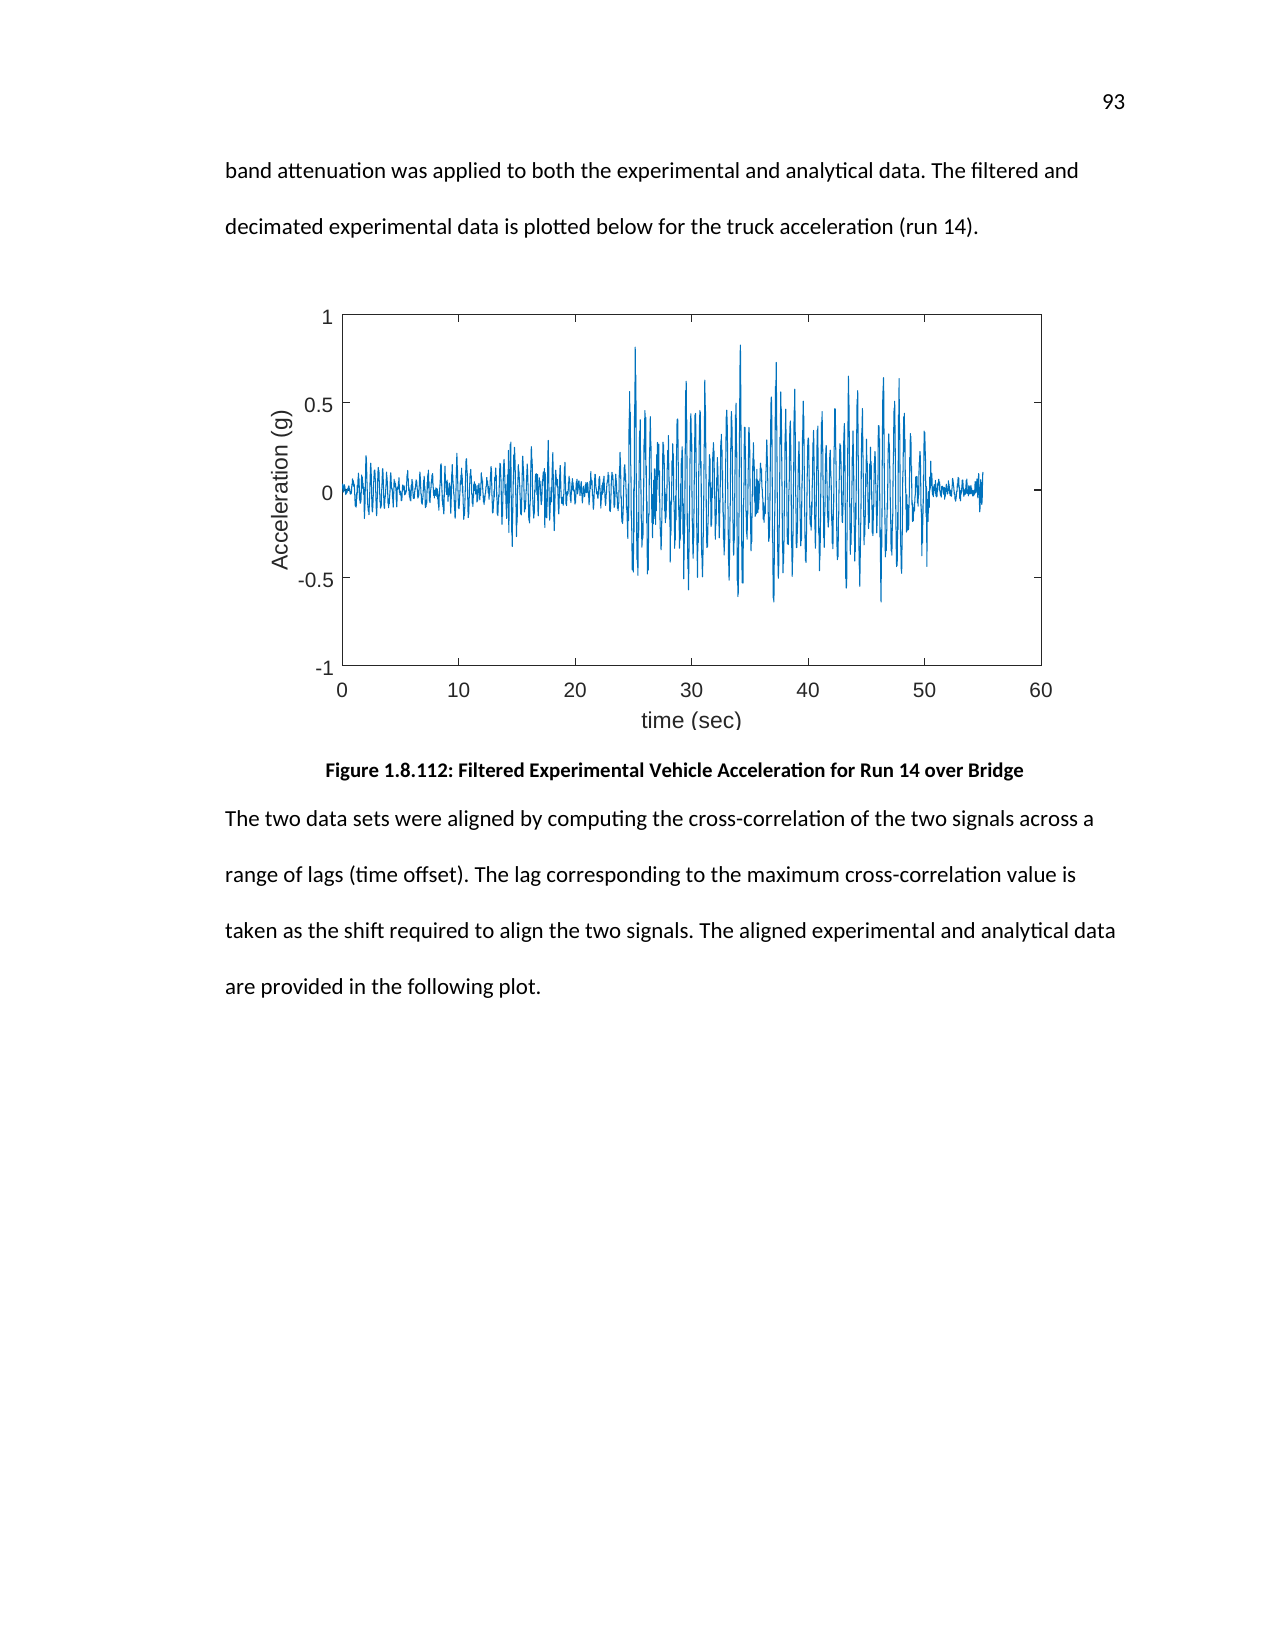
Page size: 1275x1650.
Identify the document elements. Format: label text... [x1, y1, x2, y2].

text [225, 156, 1125, 240]
text The two data sets were aligned by computing the cross-correlation of the two signals across a range of lags (time offset). The lag corresponding to the maximum cross-correlation value is taken as the shift required to align the two signals. The aligned experimental and analytical data are provided in the following plot. [225, 804, 1125, 1000]
